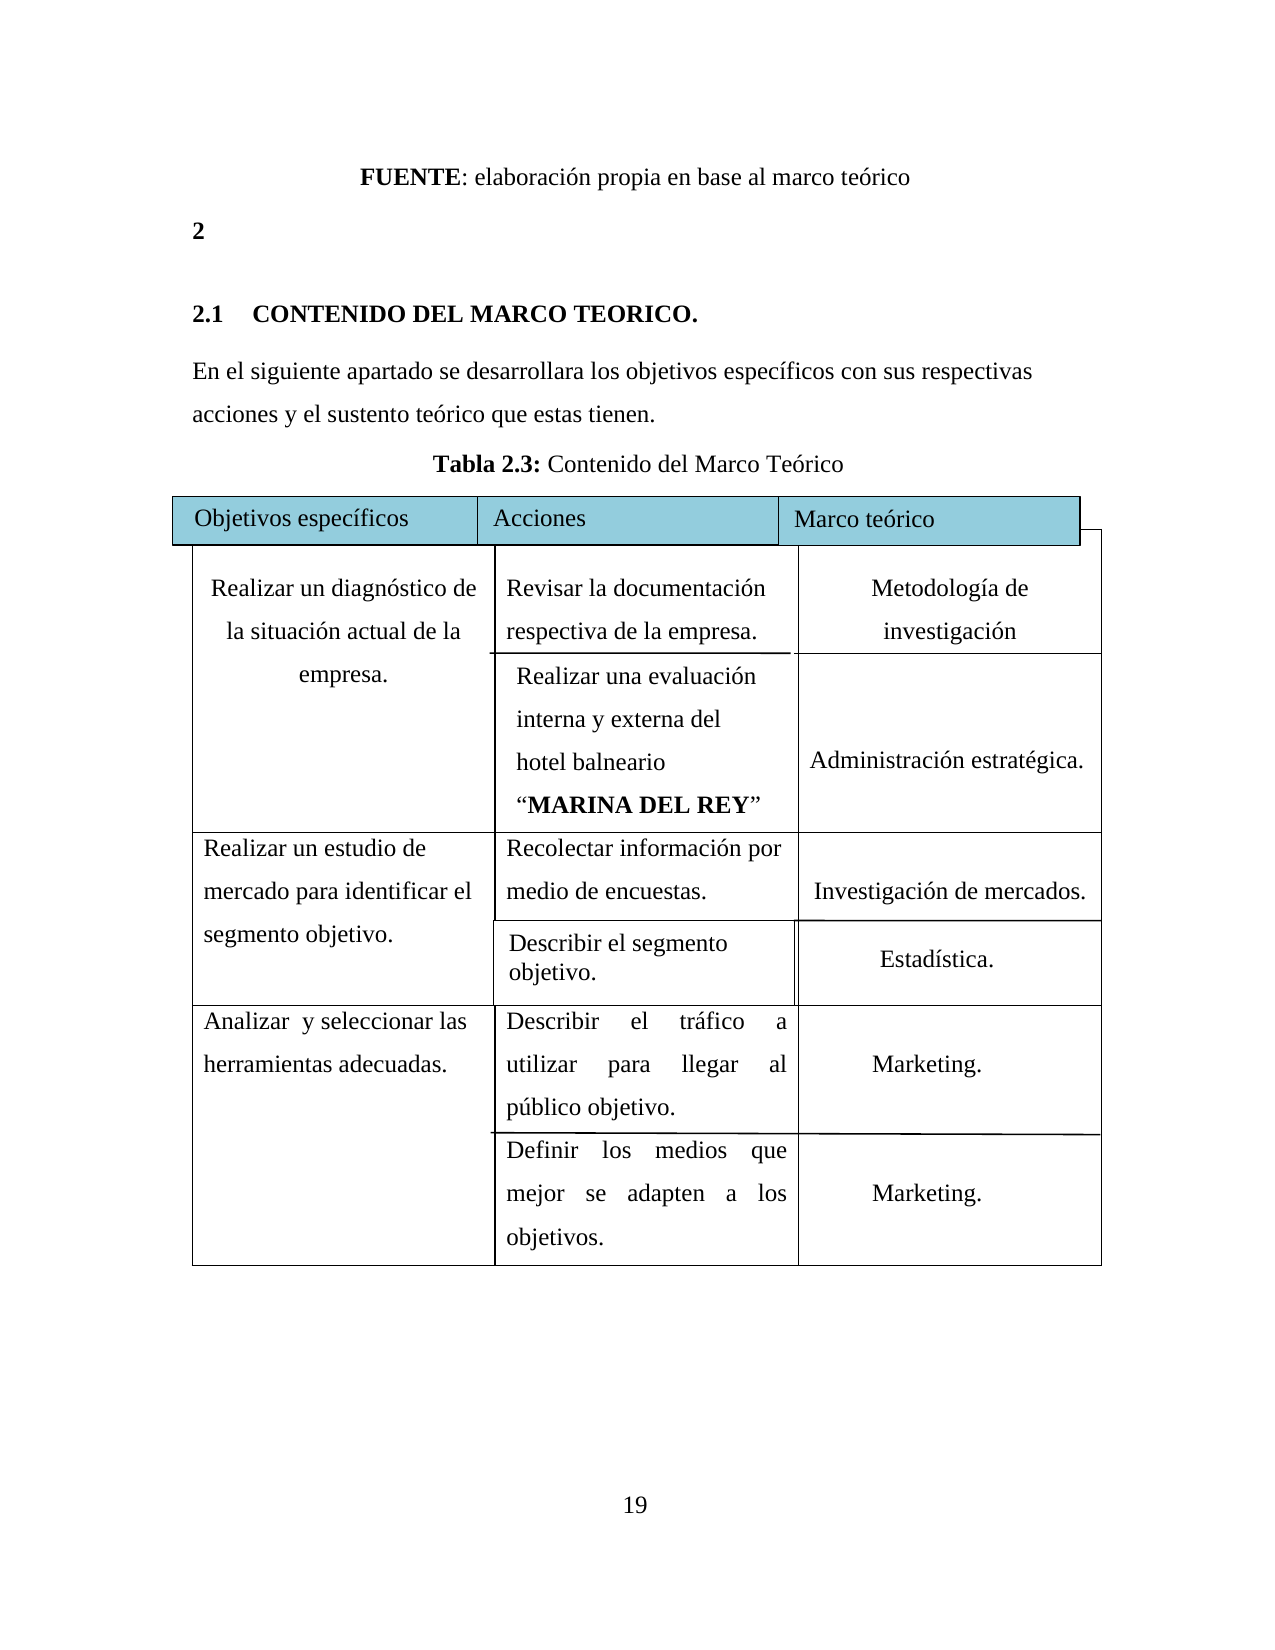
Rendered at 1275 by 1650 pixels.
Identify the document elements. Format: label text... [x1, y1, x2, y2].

table_cell Investigación de mercados. [799, 922, 1101, 1005]
table_cell Recolectar información por medio de encuestas. [496, 833, 798, 920]
text FUENTE: elaboración propia en base al marco teórico [192, 162, 1078, 191]
subtitle CONTENIDO DEL MARCO TEORICO. [192, 299, 1078, 327]
table_cell Describir el tráfico a utilizar para llegar al público objetivo. Definir los medios que mejor se adapten a los objetivos. [496, 1134, 798, 1265]
table_header Metodología de investigación Administración estratégica. [799, 654, 1101, 832]
table_header Revisar la documentación respectiva de la empresa. [496, 546, 798, 832]
table_cell Marketing. Marketing. [799, 1006, 1101, 1133]
table_header Metodología de investigación Administración estratégica. [799, 530, 1101, 653]
table_cell Investigación de mercados. [799, 833, 1101, 919]
table_cell Analizar y seleccionar las herramientas adecuadas. [193, 1006, 494, 1265]
table_cell Describir el tráfico a utilizar para llegar al público objetivo. Definir los medios que mejor se adapten a los objetivos. [496, 1006, 798, 1132]
table_cell Realizar un estudio de mercado para identificar el segmento objetivo. [193, 833, 494, 1005]
table_cell Marketing. Marketing. [799, 1135, 1101, 1265]
text En el siguiente apartado se desarrollara los objetivos específicos con sus respectivas acciones y el sustento teórico que estas tienen. [192, 356, 1078, 428]
table_header Realizar un diagnóstico de la situación actual de la empresa. [193, 546, 494, 832]
